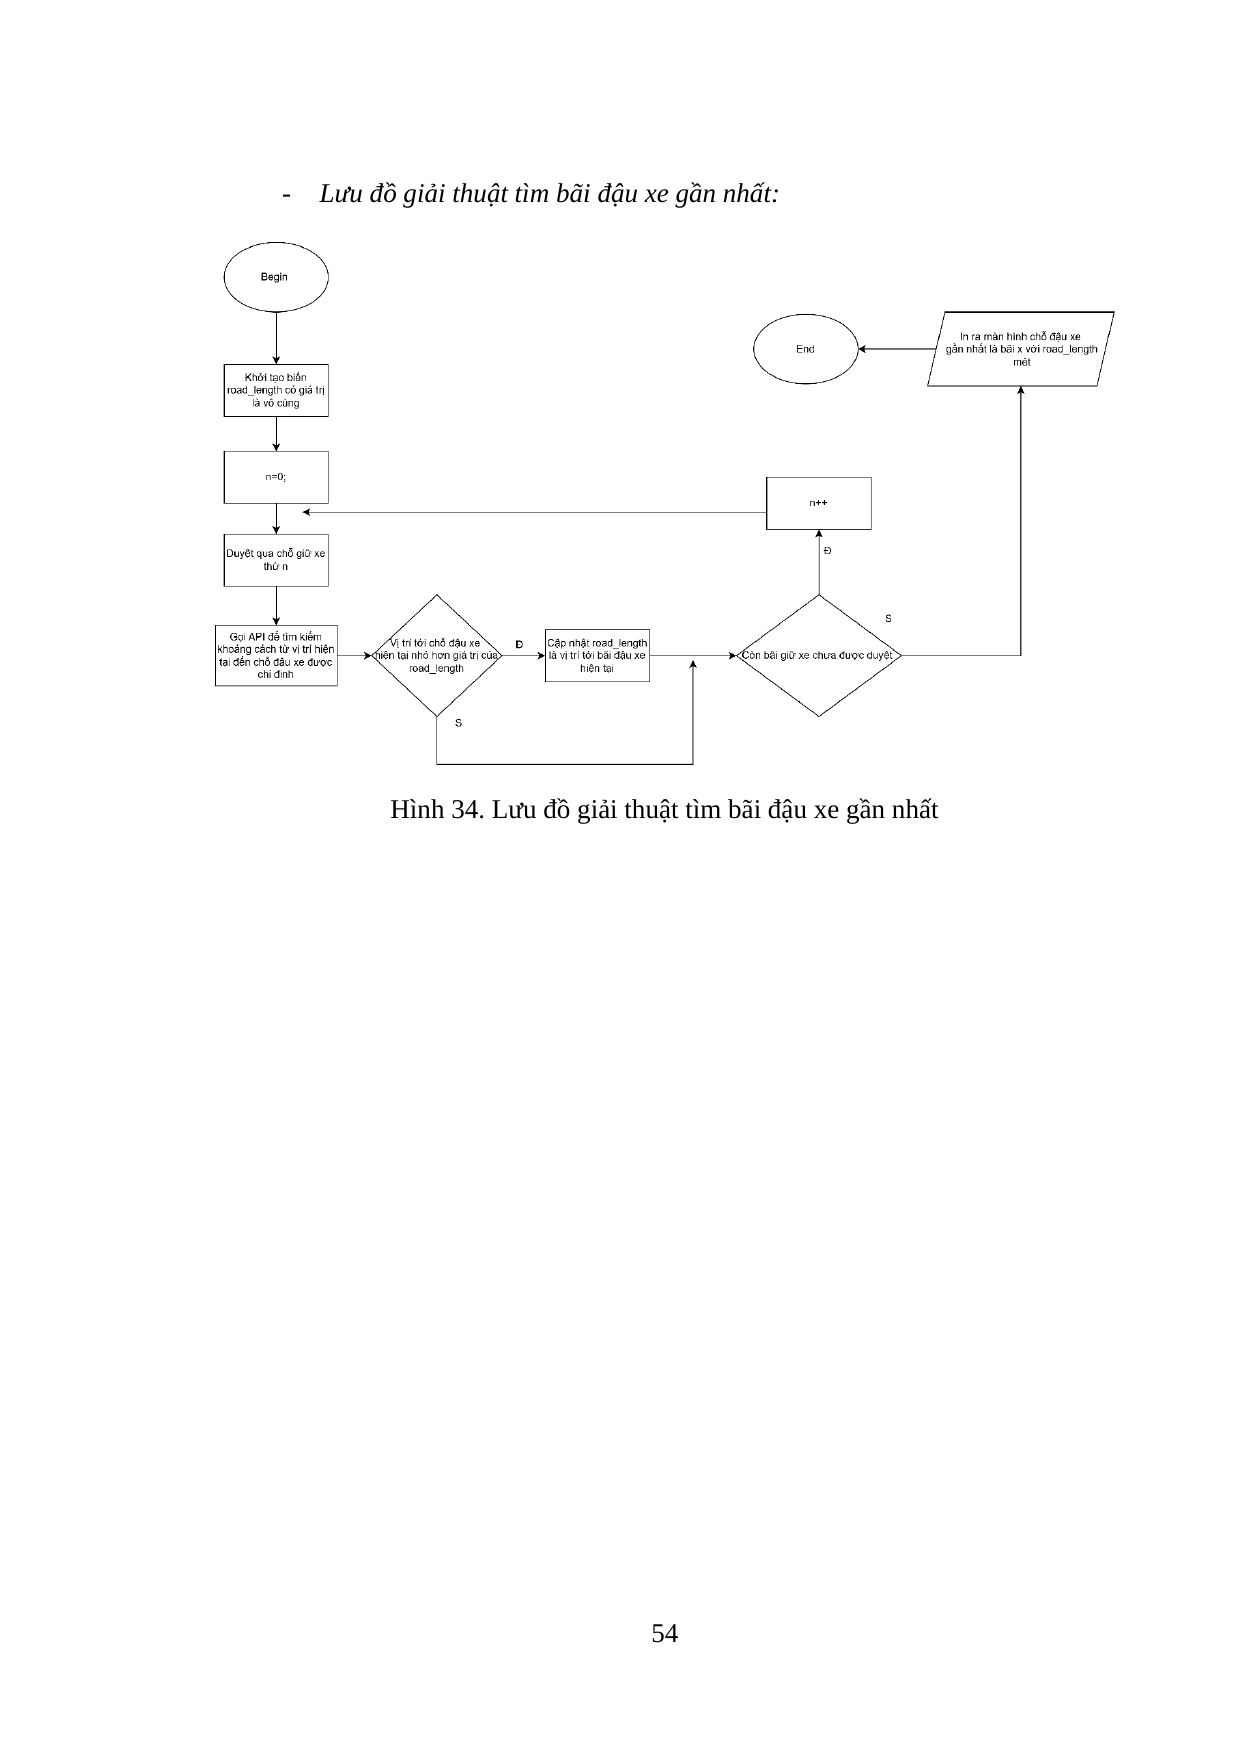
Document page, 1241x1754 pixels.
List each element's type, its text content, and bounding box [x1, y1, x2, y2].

picture [206, 233, 1123, 781]
text Hình 34. Lưu đồ giải thuật tìm bãi đậu xe gần nhất [207, 793, 1122, 824]
list Lưu đồ giải thuật tìm bãi đậu xe gần nhất: [282, 177, 1122, 208]
